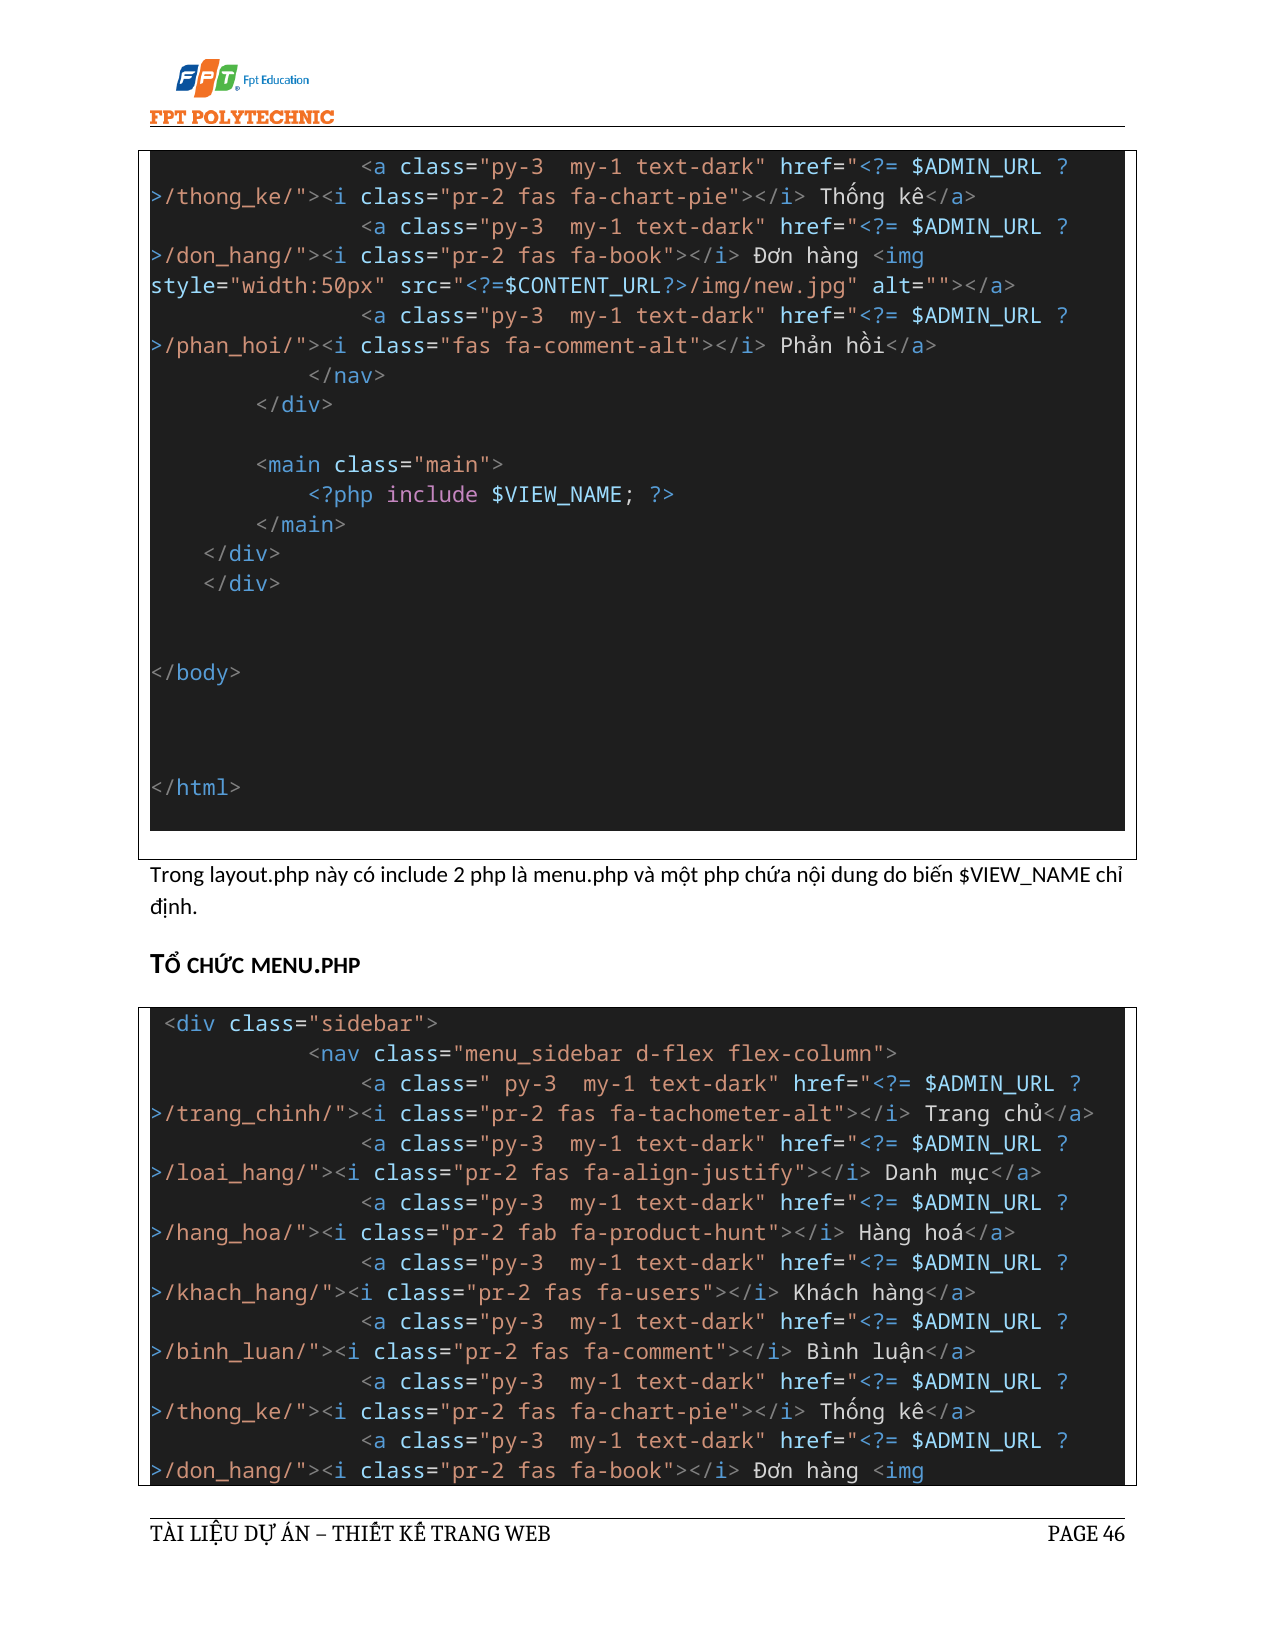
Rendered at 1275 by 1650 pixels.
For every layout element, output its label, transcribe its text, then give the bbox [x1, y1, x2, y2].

text Tổ chức menu.php [150, 946, 1125, 981]
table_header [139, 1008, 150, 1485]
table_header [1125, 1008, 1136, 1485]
picture [150, 59, 336, 124]
text Trong layout.php này có include 2 php là menu.php và một php chứa nội dung do biến $VIEW_NAME chỉ định. [150, 860, 1125, 921]
